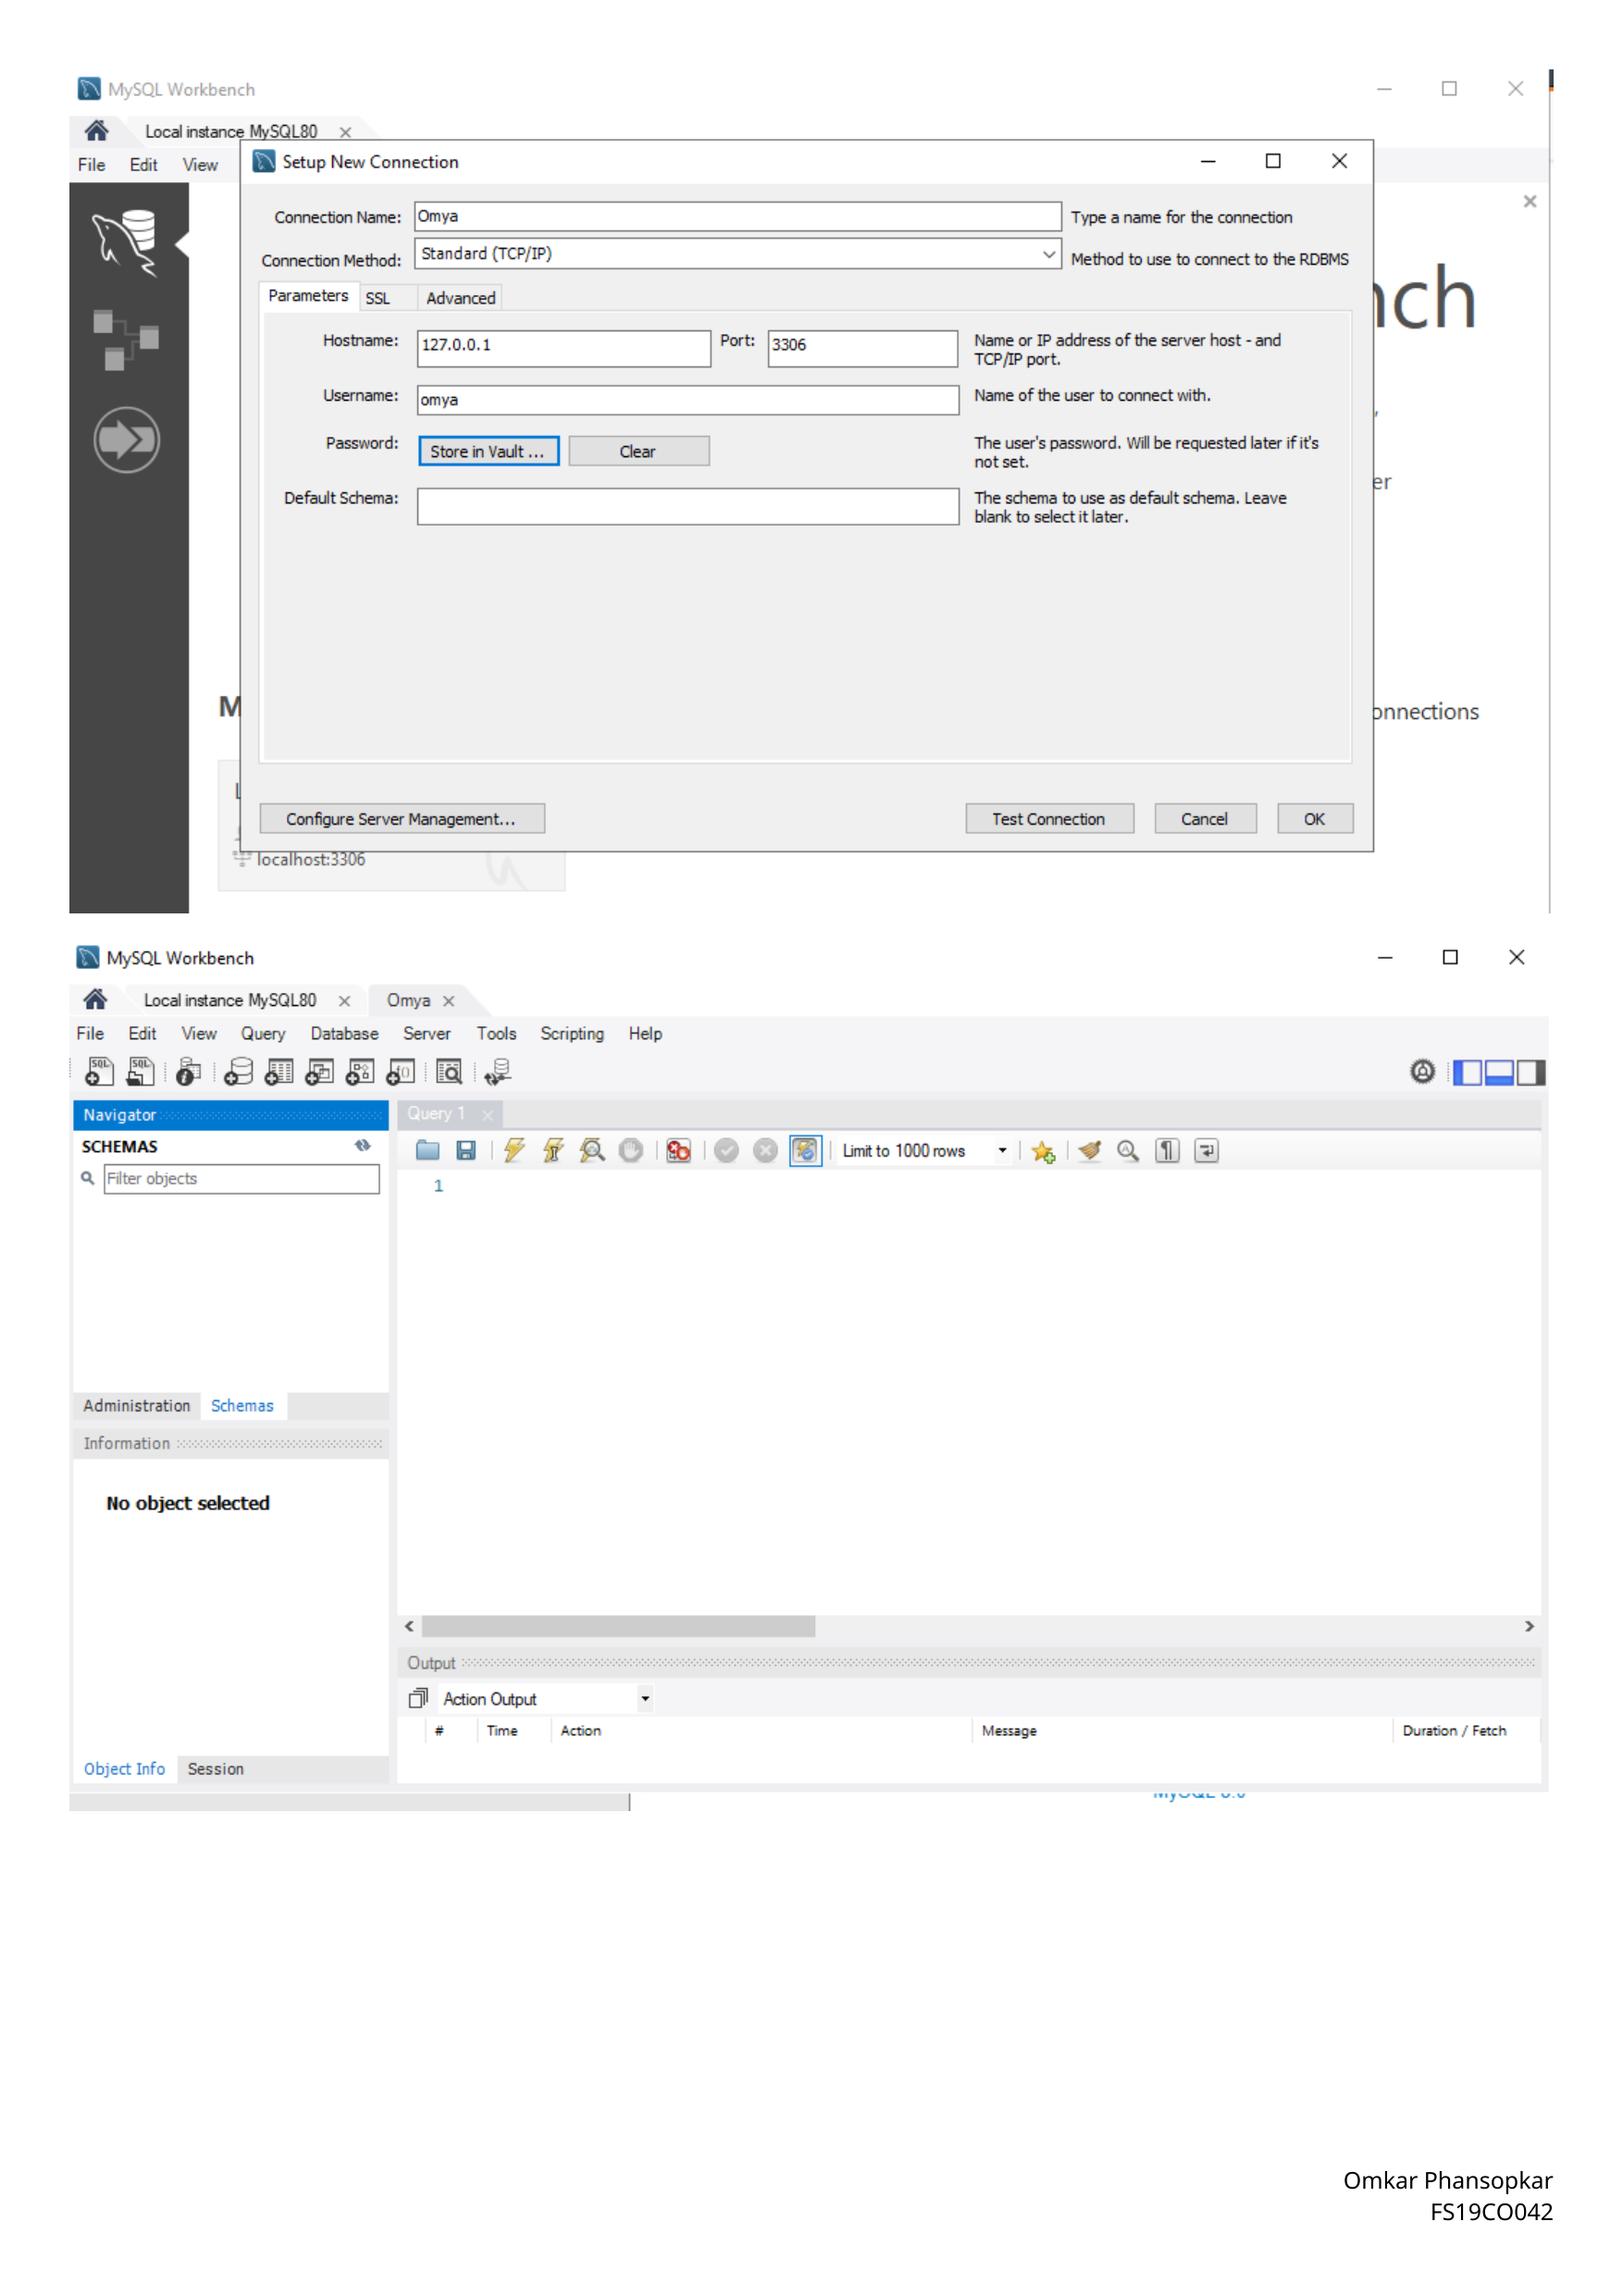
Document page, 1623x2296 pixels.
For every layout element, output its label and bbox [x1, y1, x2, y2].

picture [69, 936, 1549, 1811]
picture [69, 69, 1554, 913]
